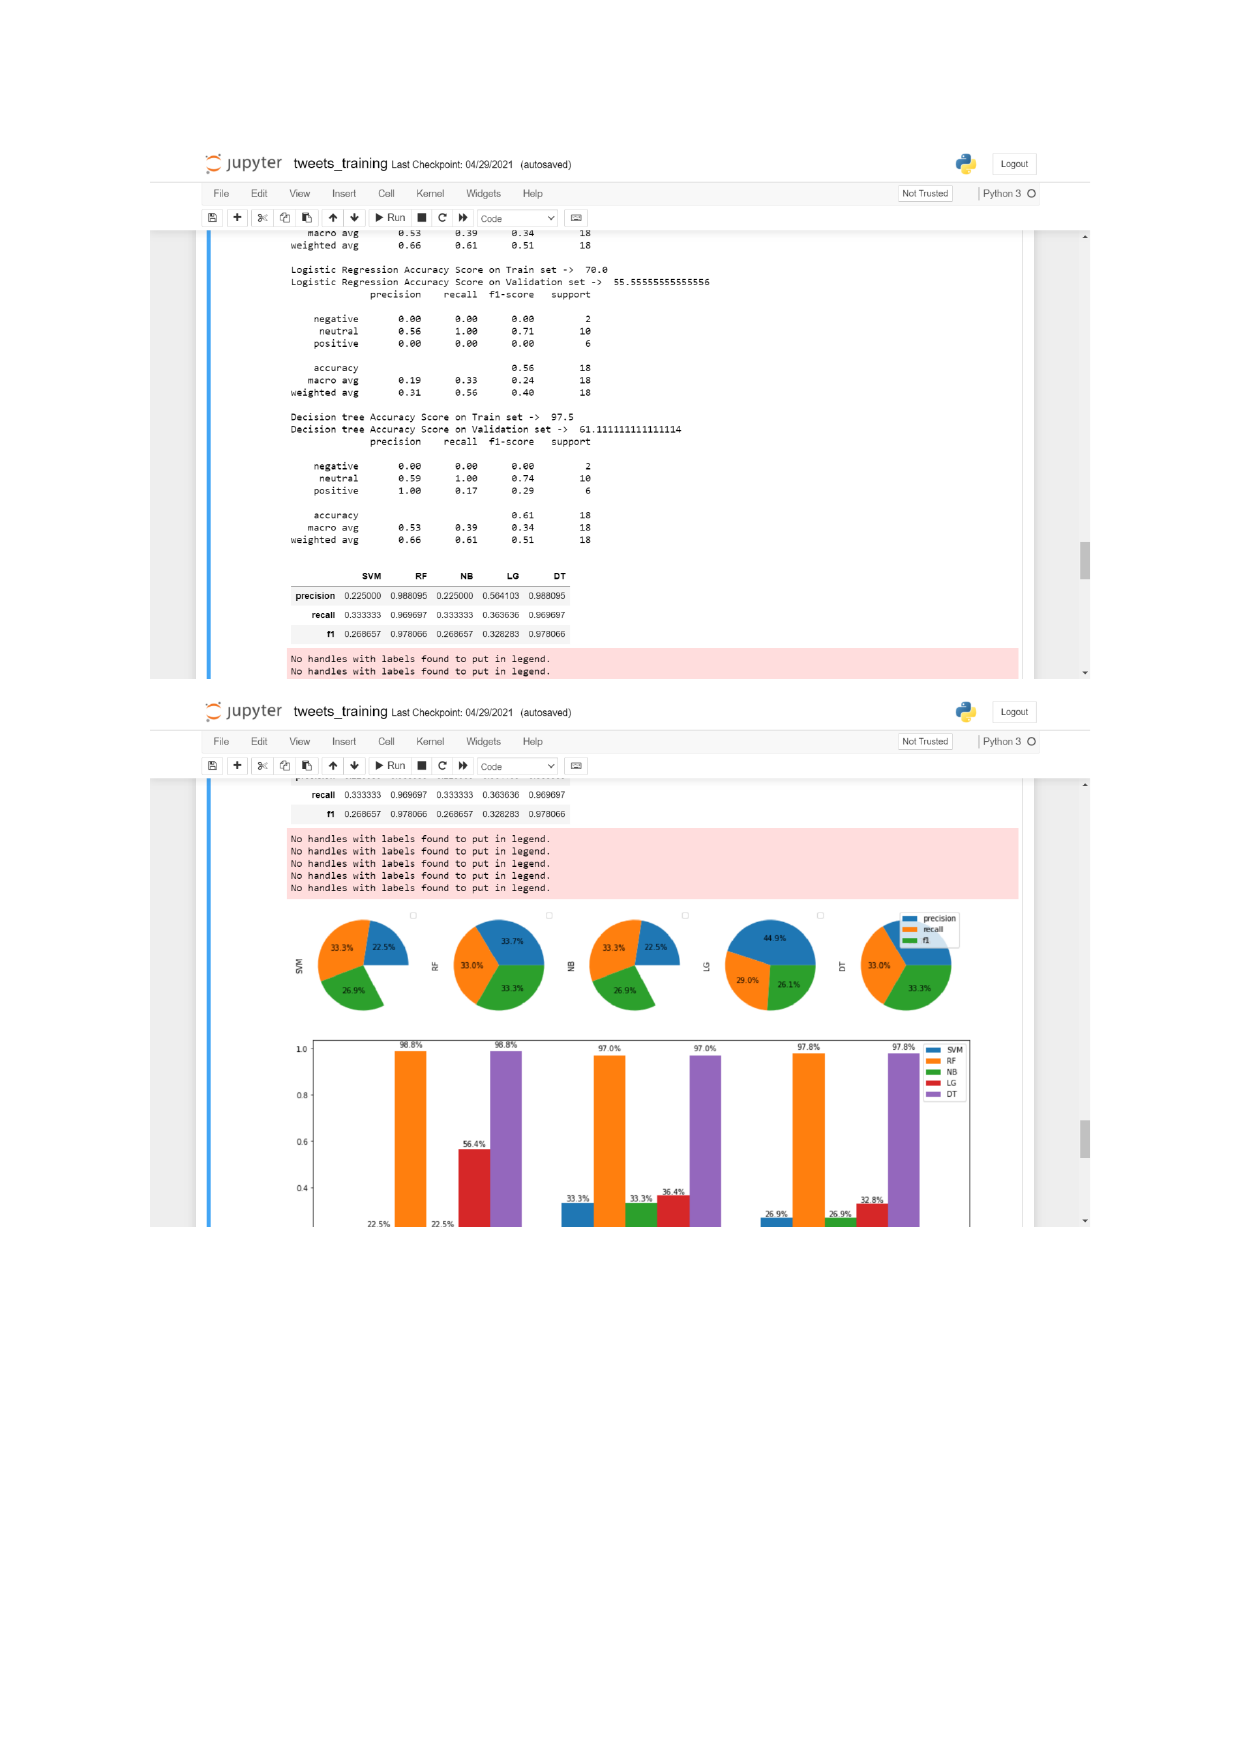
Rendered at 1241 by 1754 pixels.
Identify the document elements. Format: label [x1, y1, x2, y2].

picture [150, 150, 1091, 679]
picture [150, 697, 1091, 1227]
